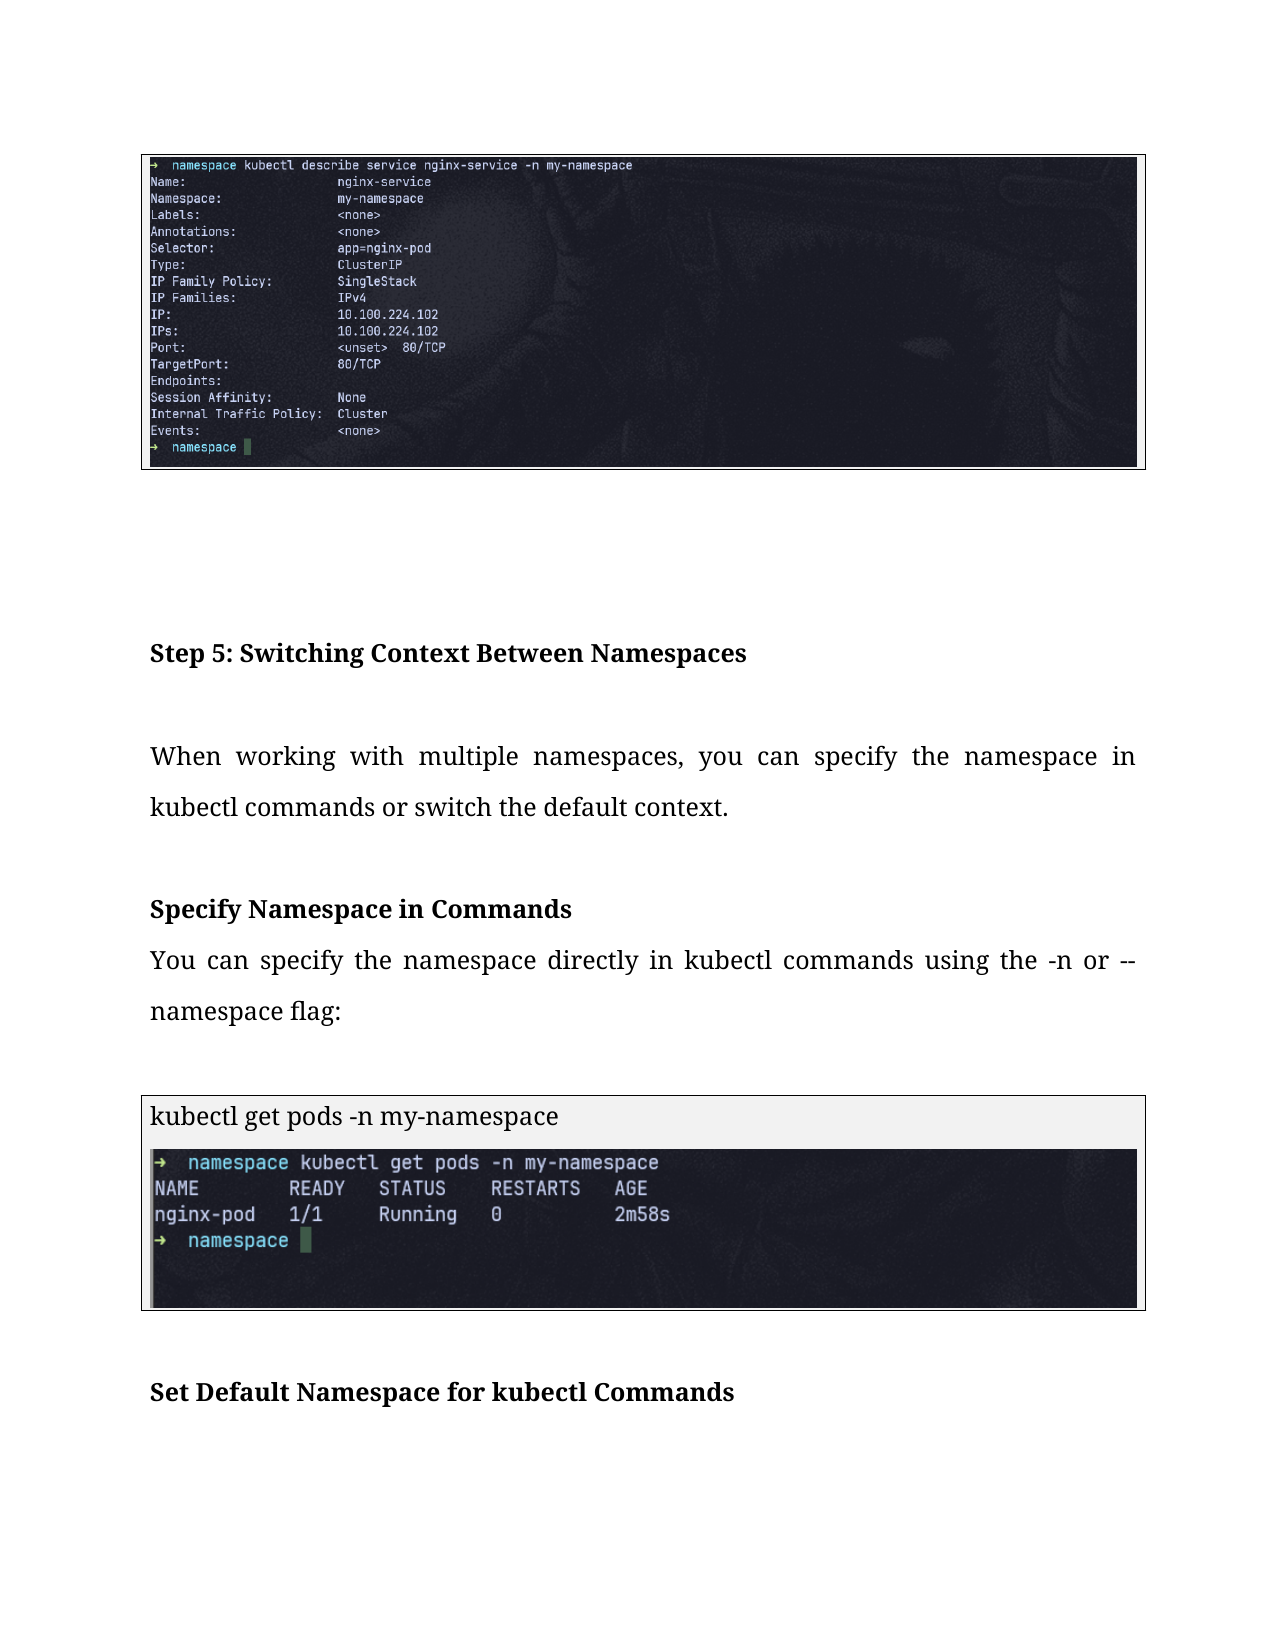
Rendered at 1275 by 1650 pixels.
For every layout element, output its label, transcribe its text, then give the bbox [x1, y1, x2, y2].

text You can specify the namespace directly in kubectl commands using the -n or --namespace flag: [150, 942, 1137, 1027]
text When working with multiple namespaces, you can specify the namespace in kubectl commands or switch the default context. [150, 738, 1137, 823]
text Specify Namespace in Commands [150, 891, 1137, 925]
picture [150, 157, 1137, 467]
picture [150, 1149, 1137, 1308]
text Step 5: Switching Context Between Namespaces [150, 636, 1137, 670]
text Set Default Namespace for kubectl Commands [150, 1375, 1137, 1409]
text kubectl get pods -n my-namespace [142, 1096, 1145, 1133]
